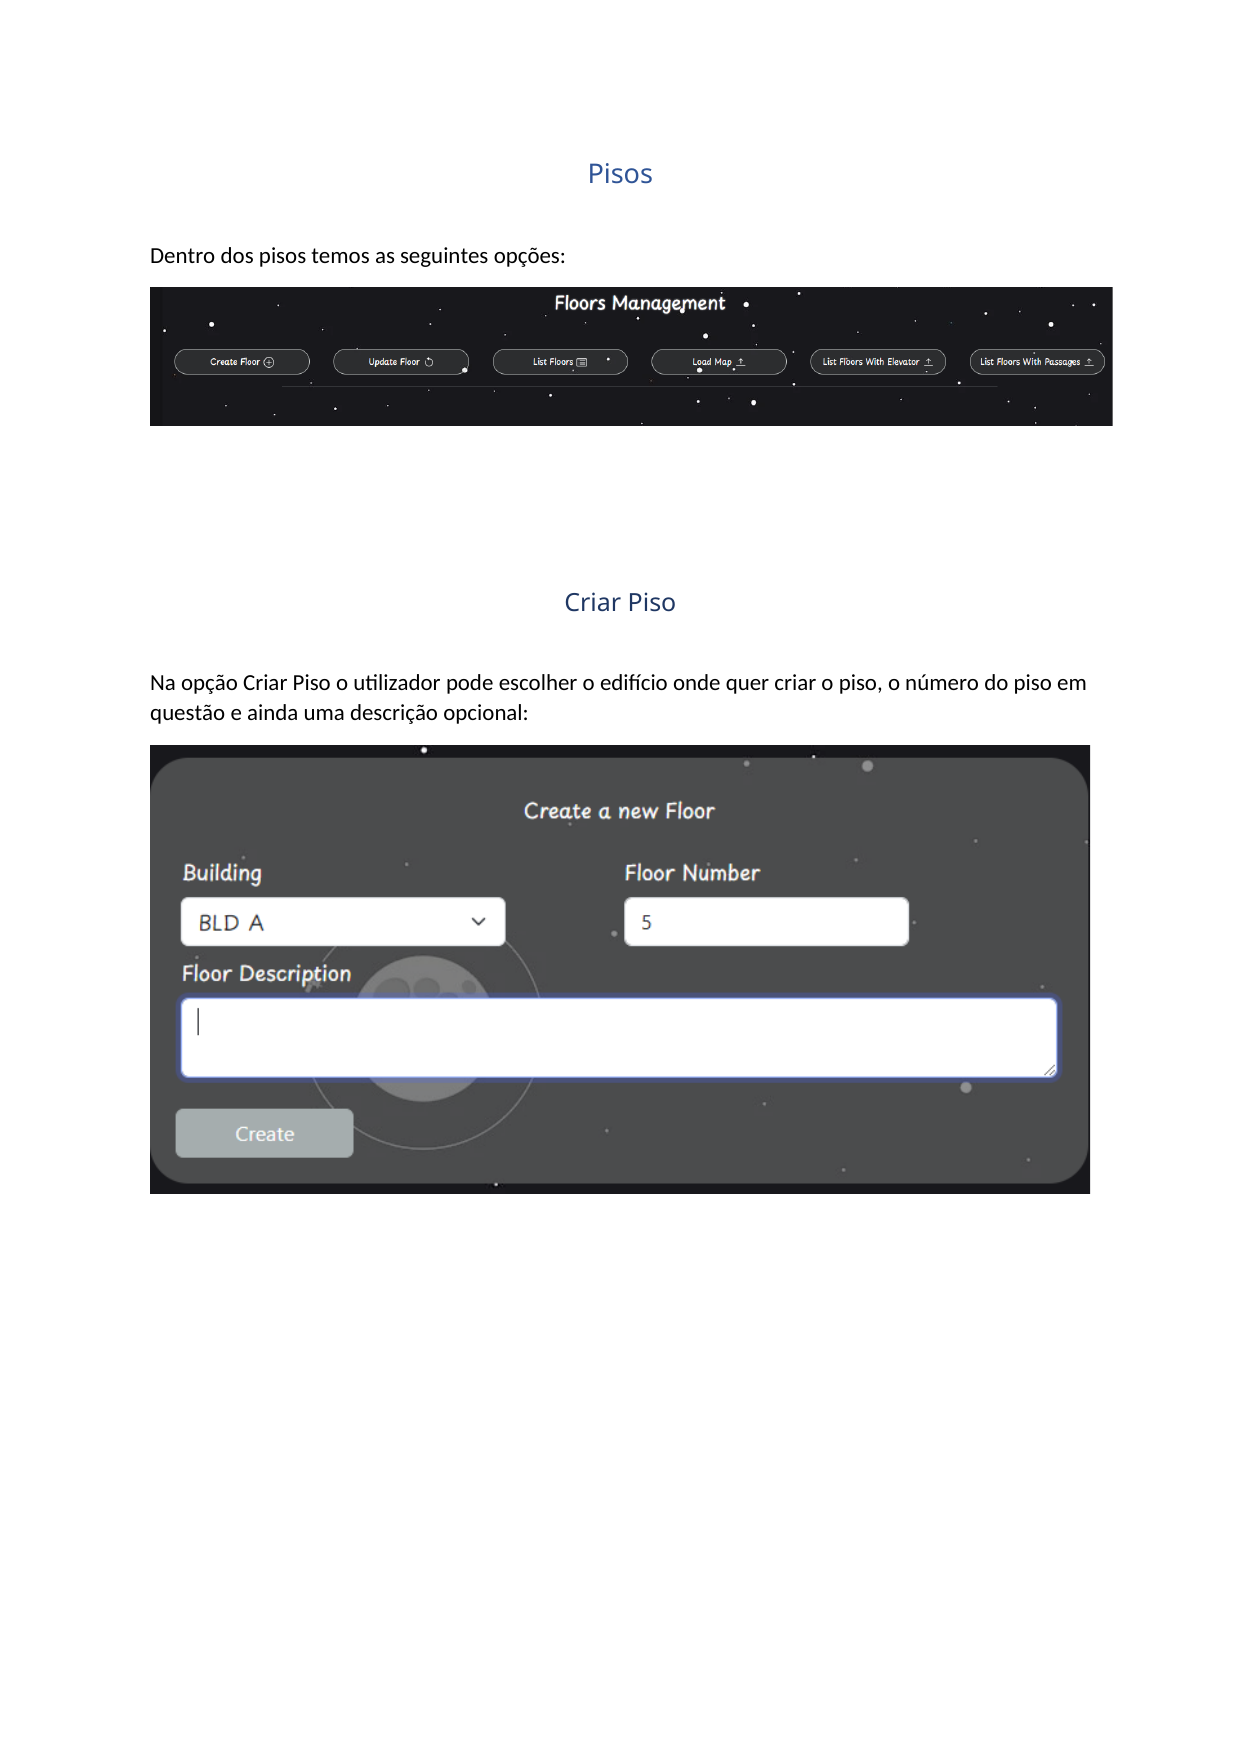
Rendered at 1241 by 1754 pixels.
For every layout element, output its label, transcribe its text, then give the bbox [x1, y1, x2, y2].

subtitle Pisos [150, 154, 1090, 191]
picture [150, 287, 1113, 426]
subtitle Criar Piso [150, 585, 1090, 619]
picture [150, 745, 1091, 1194]
text Dentro dos pisos temos as seguintes opções: [150, 241, 1090, 269]
text Na opção Criar Piso o utilizador pode escolher o edifício onde quer criar o piso, o número do piso em questão e ainda uma descrição opcional: [150, 668, 1090, 727]
